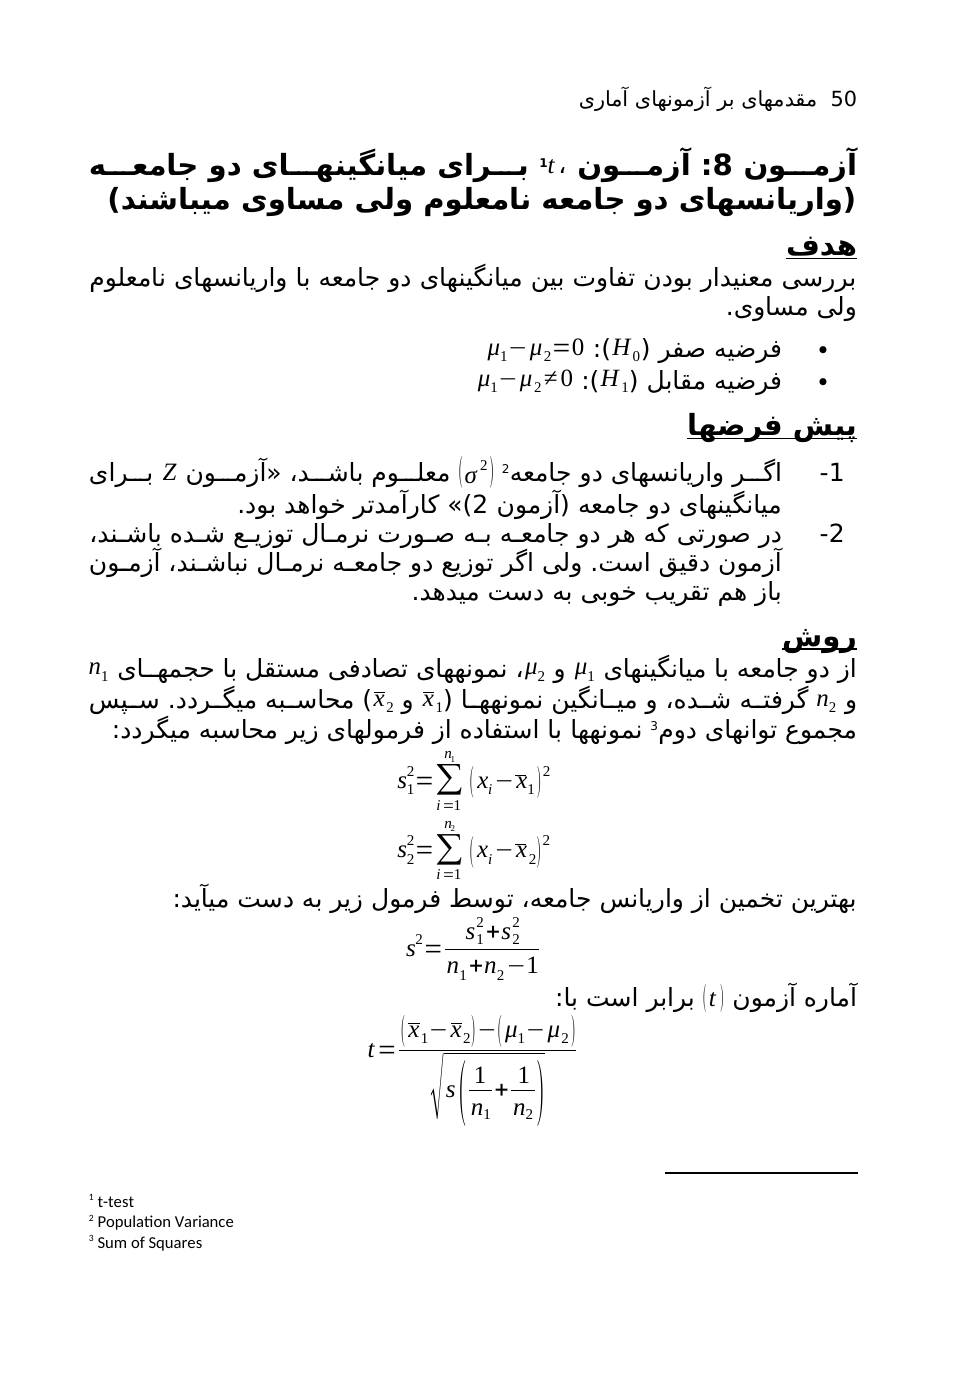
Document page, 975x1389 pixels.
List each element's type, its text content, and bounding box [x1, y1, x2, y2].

text روش [89, 619, 857, 653]
text آماره آزمون برابر است با: [89, 983, 857, 1013]
text پیش فرض‏ها [89, 409, 857, 443]
list در صورتی که هر دو جامعه به صورت نرمال توزیع شده باشند، آزمون دقیق است. ولی اگر توزیع دو جامعه نرمال نباشند، آزمون باز هم تقریب خوبی به دست می‏دهد. [89, 519, 819, 606]
text هدف [89, 229, 857, 263]
text بهترین تخمین از واریانس جامعه، توسط فرمول زیر به دست می‏آید: [89, 884, 857, 913]
subtitle آزمون 8: آزمون برای میانگین‏های دو جامعه (واریانس‏های دو جامعه نامعلوم ولی مساوی می‏باشند) [89, 148, 857, 216]
list فرضیه مقابل (): [89, 365, 819, 396]
text از دو جامعه‏ با میانگین‏های و ، نمونه‏های تصادفی مستقل با حجم‏های و گرفته شده، و میانگین نمونه‏ها ( و ) محاسبه می‏گردد. سپس مجموع توان‏های دوم نمونه‏ها با استفاده از فرمول‏های زیر محاسبه می‏گردد: [89, 653, 857, 745]
text بررسی معنی‏دار بودن تفاوت بین میانگین‏های دو جامعه با واریانس‏های نامعلوم ولی مساوی. [89, 263, 857, 321]
list اگر واریانس‏های دو جامعه معلوم باشد، «آزمون برای میانگین‏های دو جامعه (آزمون 2)» کارآمدتر خواهد بود. [89, 455, 819, 519]
list فرضیه صفر (): [89, 333, 819, 365]
